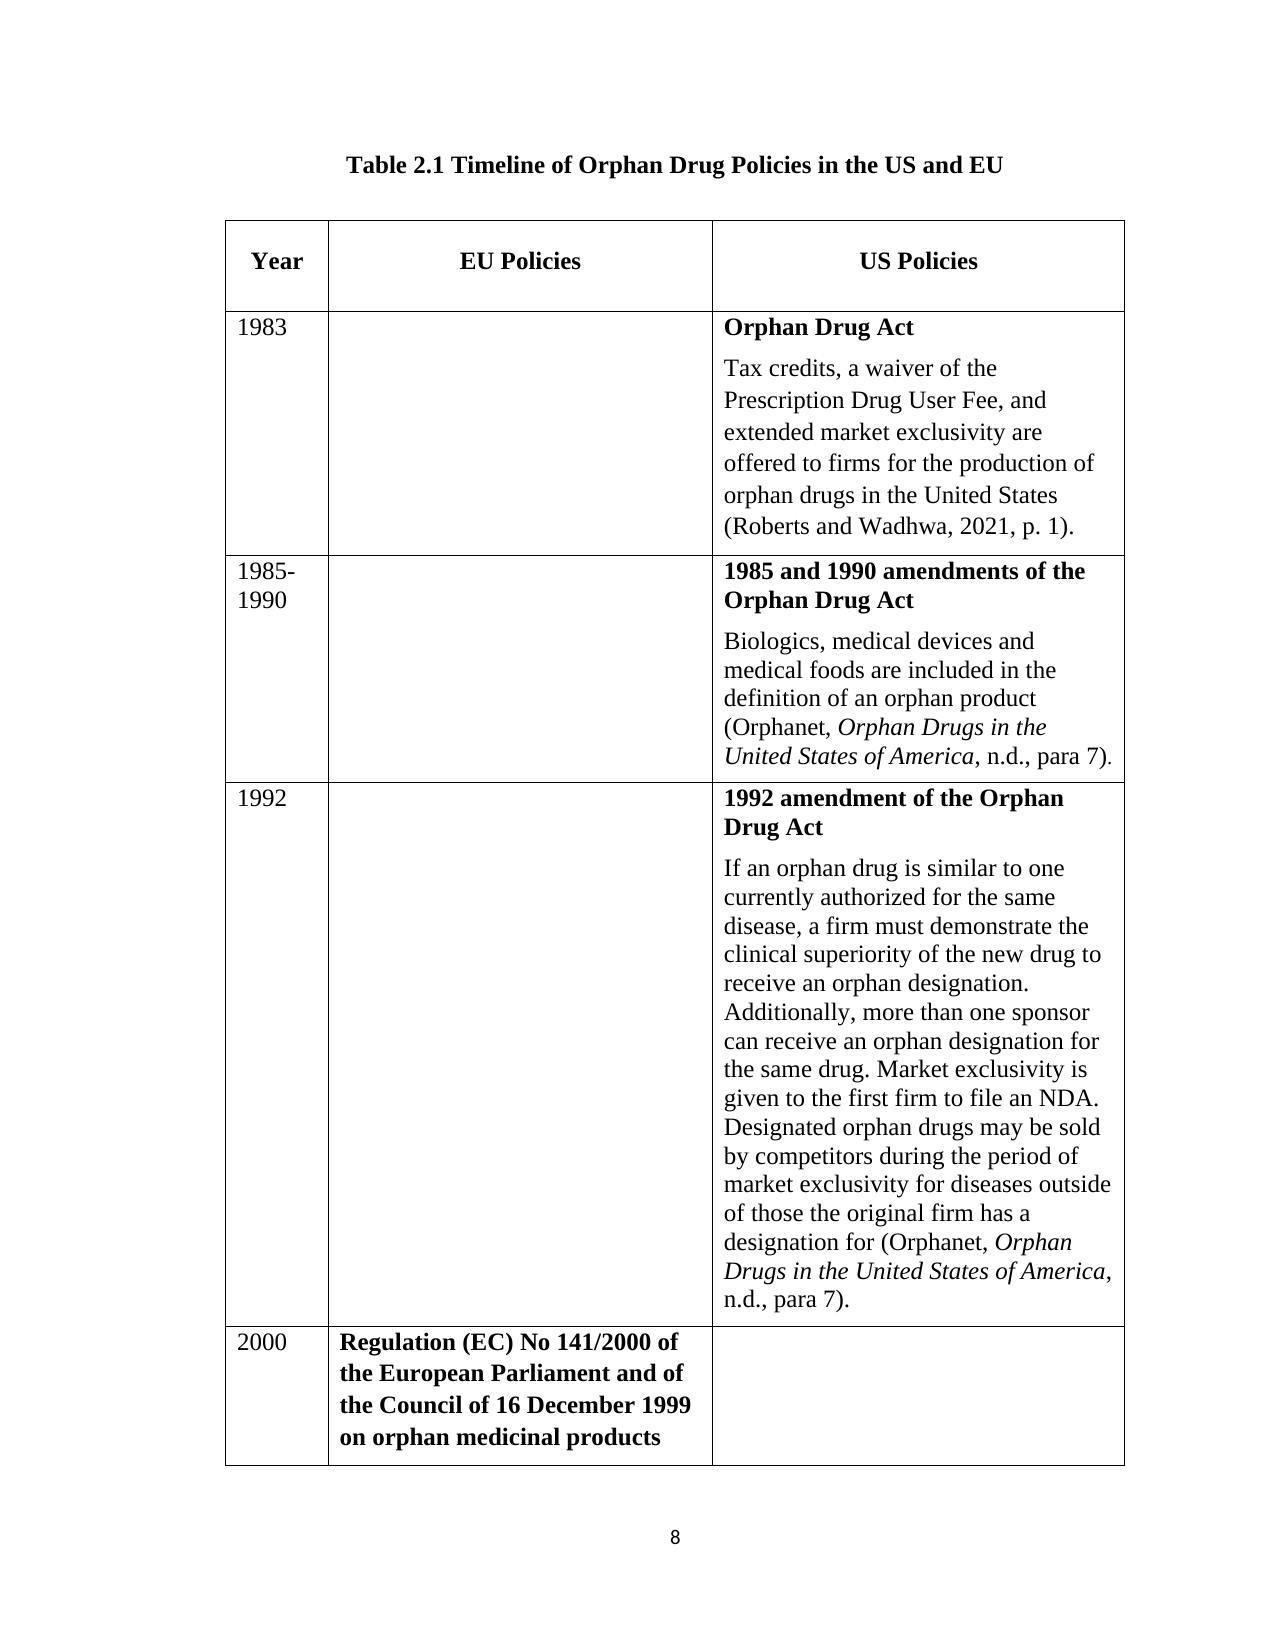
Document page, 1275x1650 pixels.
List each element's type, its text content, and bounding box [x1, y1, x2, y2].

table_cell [329, 1327, 712, 1465]
table_cell [329, 312, 712, 555]
table_header US Policies [713, 221, 1124, 311]
table_cell 2000 [226, 1327, 328, 1465]
table_cell [329, 556, 712, 782]
table_header Year [226, 221, 328, 311]
table_cell 1992 [226, 783, 328, 1326]
table_cell [713, 1327, 1124, 1465]
table_cell [329, 783, 712, 1326]
table_cell 1992 amendment of the Orphan Drug Act If an orphan drug is similar to one currently authorized for the same disease, a firm must demonstrate the clinical superiority of the new drug to receive an orphan designation. Additionally, more than one sponsor can receive an orphan designation for the same drug. Market exclusivity is given to the first firm to file an NDA. Designated orphan drugs may be sold by competitors during the period of market exclusivity for diseases outside of those the original firm has a designation for (Orphanet, Orphan Drugs in the United States of America, n.d., para 7). [713, 783, 1124, 1326]
text Table 2.1 Timeline of Orphan Drug Policies in the US and EU [225, 150, 1125, 179]
table_header EU Policies [329, 221, 712, 311]
table_cell 1985-1990 [226, 556, 328, 782]
table_cell 1985 and 1990 amendments of the Orphan Drug Act Biologics, medical devices and medical foods are included in the definition of an orphan product (Orphanet, Orphan Drugs in the United States of America, n.d., para 7). [713, 556, 1124, 782]
table_cell 1983 [226, 312, 328, 555]
table_cell Orphan Drug Act Tax credits, a waiver of the Prescription Drug User Fee, and extended market exclusivity are offered to firms for the production of orphan drugs in the United States (Roberts and Wadhwa, 2021, p. 1). [713, 312, 1124, 555]
